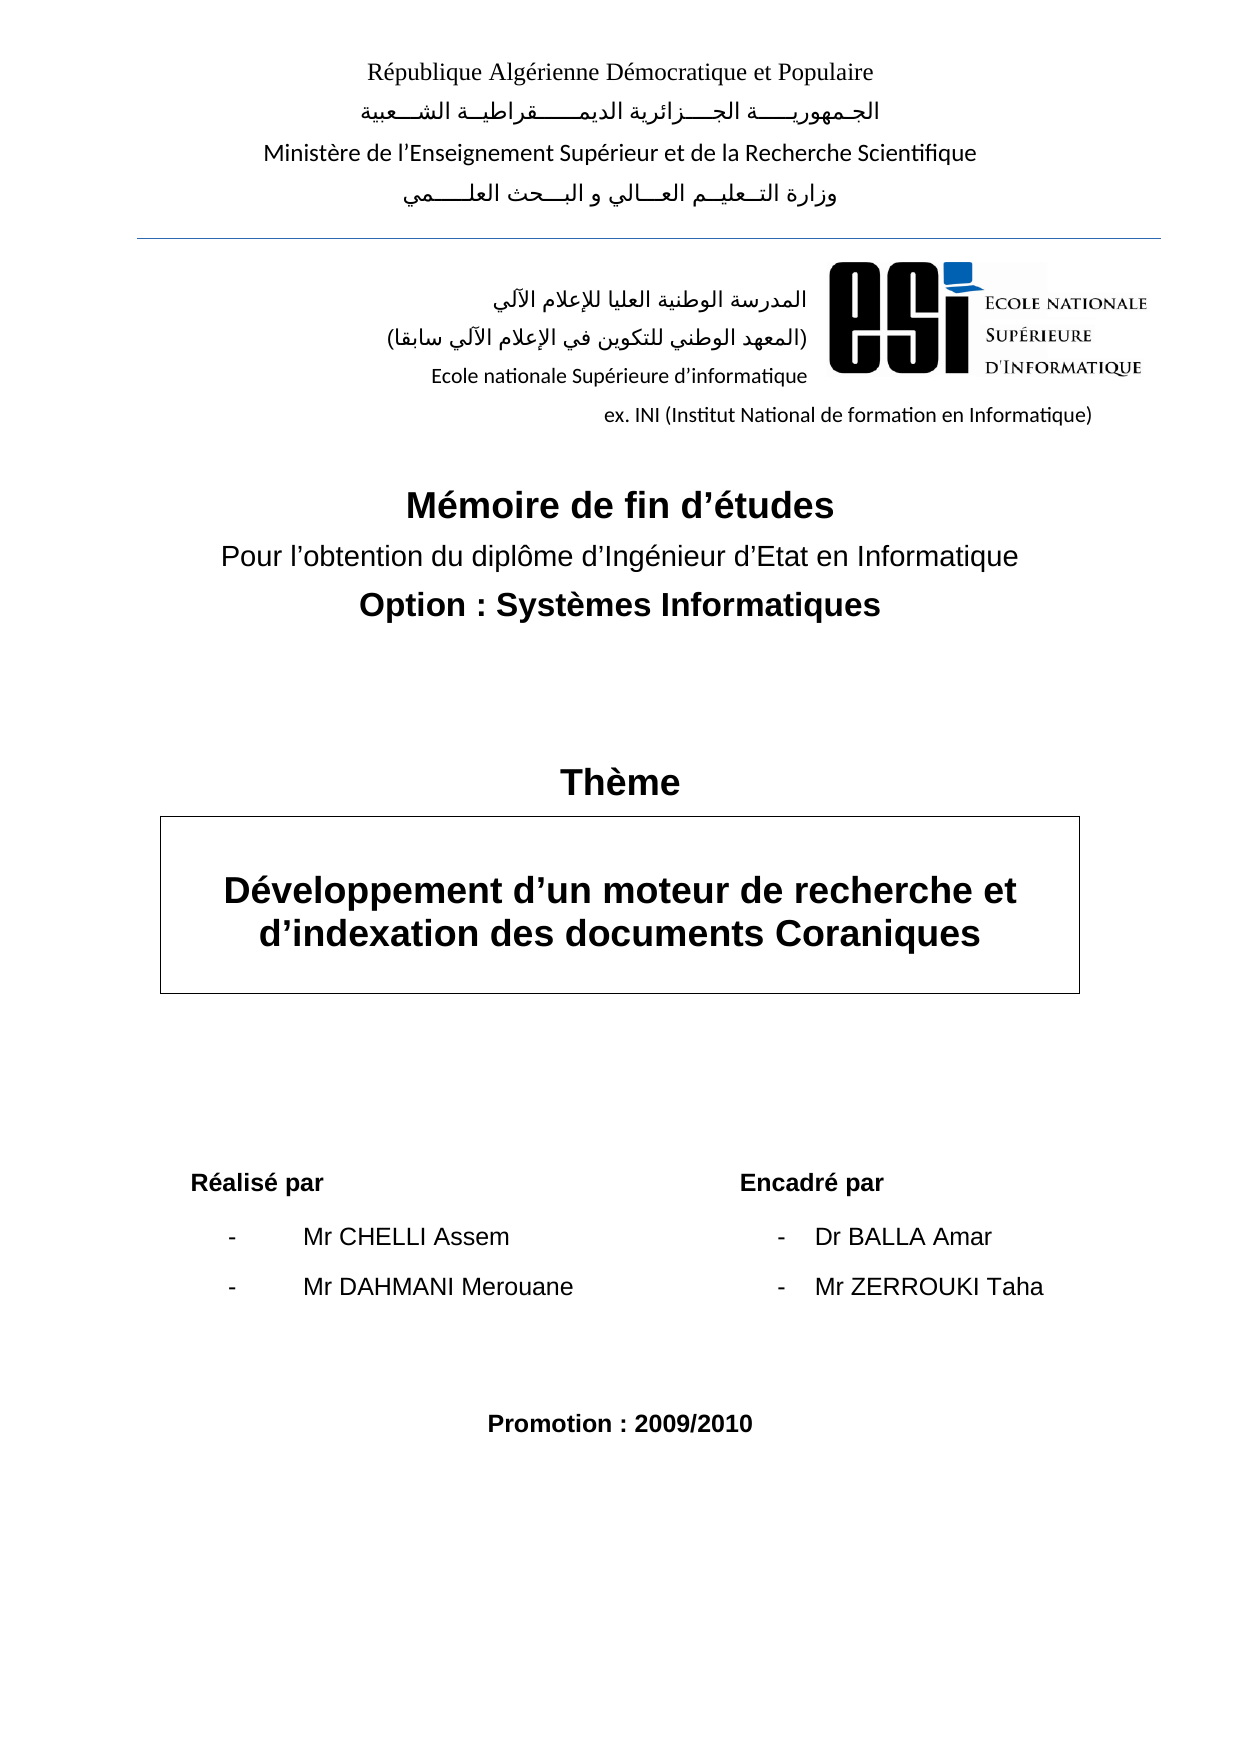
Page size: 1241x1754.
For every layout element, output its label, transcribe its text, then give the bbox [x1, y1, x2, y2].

table_cell Dr BALLA Amar Mr ZERROUKI Taha [728, 1209, 1061, 1321]
text Option : Systèmes Informatiques [148, 585, 1092, 624]
text Promotion : 2009/2010 [148, 1409, 1092, 1438]
text Pour l’obtention du diplôme d’Ingénieur d’Etat en Informatique [148, 539, 1092, 573]
picture [826, 259, 1153, 377]
table_cell Mr CHELLI Assem Mr DAHMANI Merouane [179, 1209, 728, 1321]
table_header Encadré par [728, 1156, 1061, 1209]
table_header Réalisé par [179, 1156, 728, 1209]
text المدرسة الوطنية العليا للإعلام الآلي [148, 287, 826, 312]
text Ecole nationale Supérieure d’informatique [148, 362, 1092, 389]
text Mémoire de fin d’études [148, 484, 1092, 527]
text ex. INI (Institut National de formation en Informatique) [148, 401, 1092, 428]
text Thème [148, 760, 1092, 803]
text (المعهد الوطني للتكوين في الإعلام الآلي سابقا) [148, 324, 826, 350]
table_header Développement d’un moteur de recherche et d’indexation des documents Coraniques [161, 817, 1079, 993]
